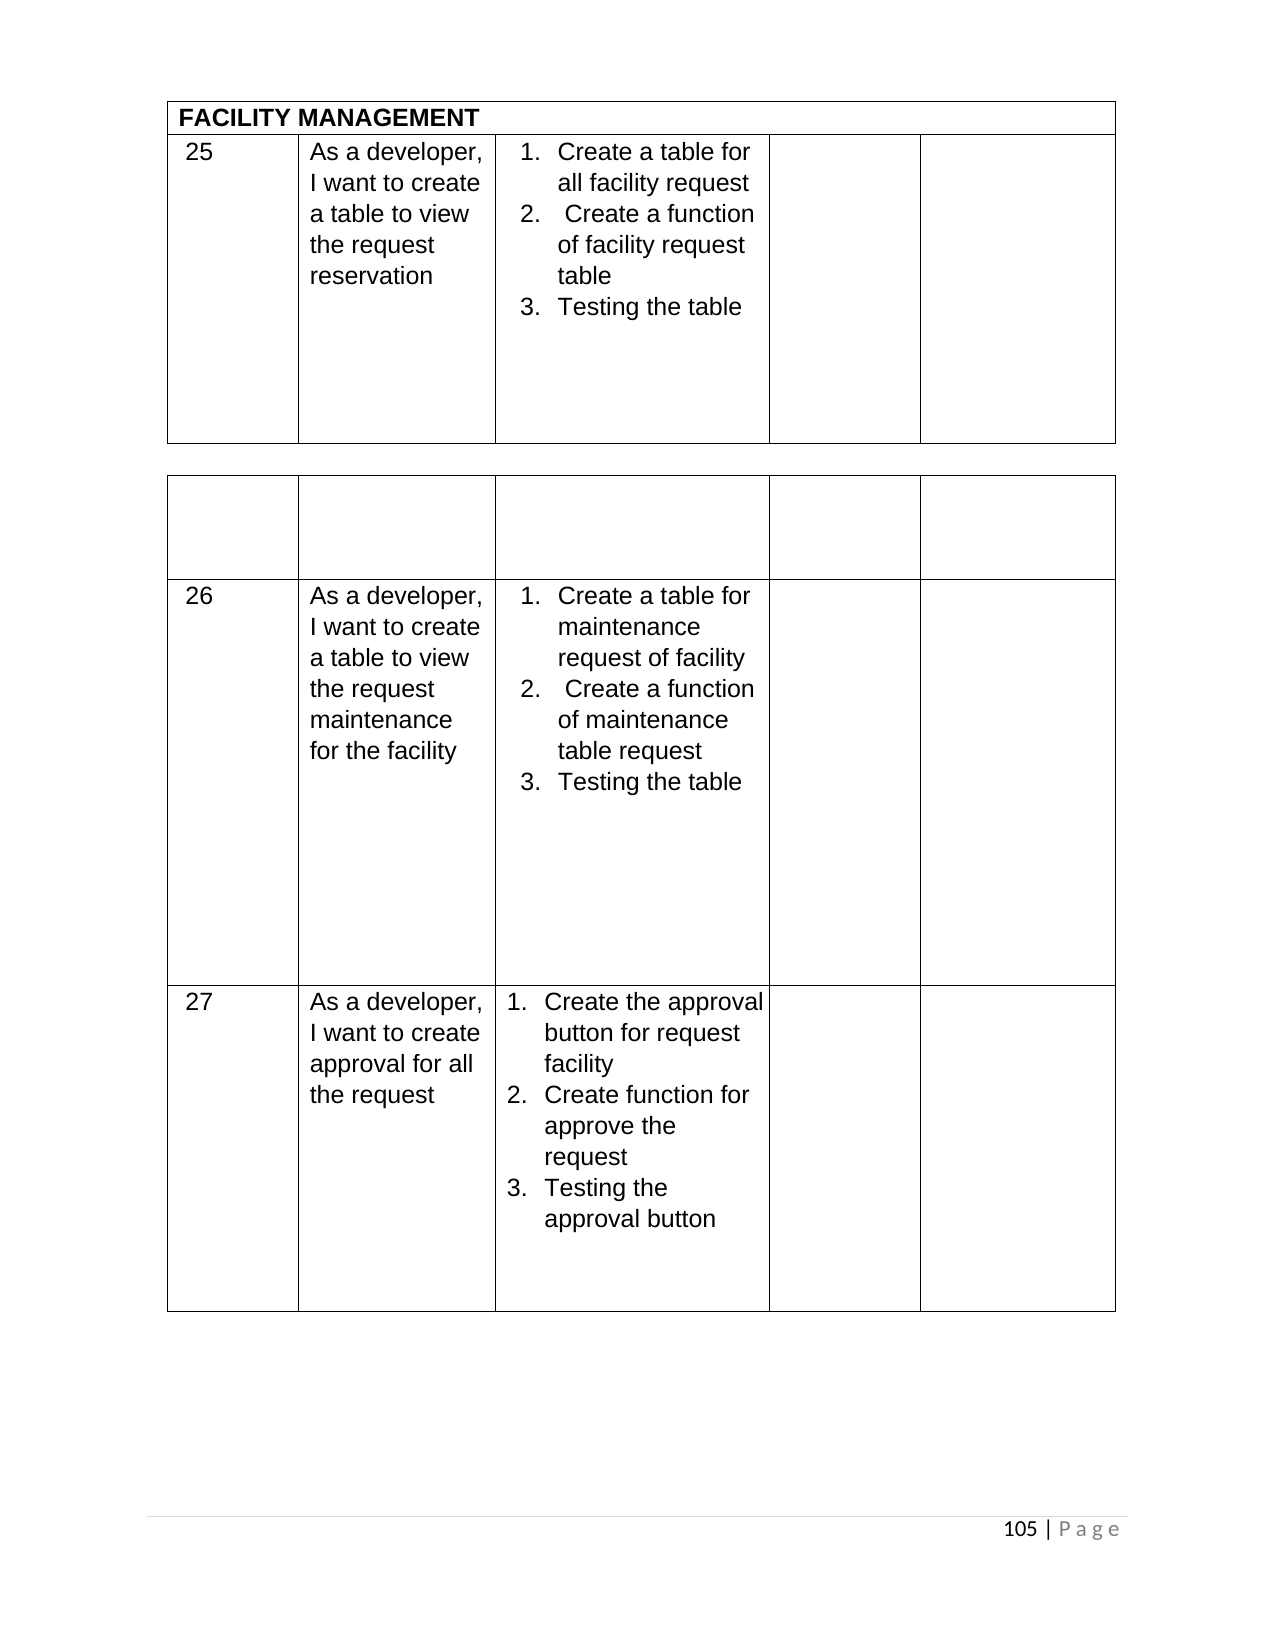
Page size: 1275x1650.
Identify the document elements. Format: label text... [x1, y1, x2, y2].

table_cell [921, 986, 1115, 1311]
table_cell Create a table for maintenance request of facility Create a function of maintenance table request Testing the table [496, 580, 769, 984]
table_header [299, 476, 495, 579]
table_cell [770, 135, 920, 442]
table_cell FACILITY MANAGEMENT [168, 102, 1115, 134]
table_cell Create a table for all facility request Create a function of facility request table Testing the table [496, 135, 769, 442]
table_cell As a developer, I want to create a table to view the request reservation [299, 135, 495, 442]
table_header [921, 476, 1115, 579]
table_cell 27 [168, 986, 298, 1311]
table_cell Create the approval button for request facility Create function for approve the request Testing the approval button [496, 986, 769, 1311]
table_cell [921, 135, 1115, 442]
table_header [770, 476, 920, 579]
table_header [168, 476, 298, 579]
table_cell [770, 580, 920, 984]
table_cell As a developer, I want to create a table to view the request maintenance for the facility [299, 580, 495, 984]
table_cell [770, 986, 920, 1311]
table_cell 25 [168, 135, 298, 442]
table_header [496, 476, 769, 579]
table_cell 26 [168, 580, 298, 984]
table_cell [921, 580, 1115, 984]
table_cell As a developer, I want to create approval for all the request [299, 986, 495, 1311]
